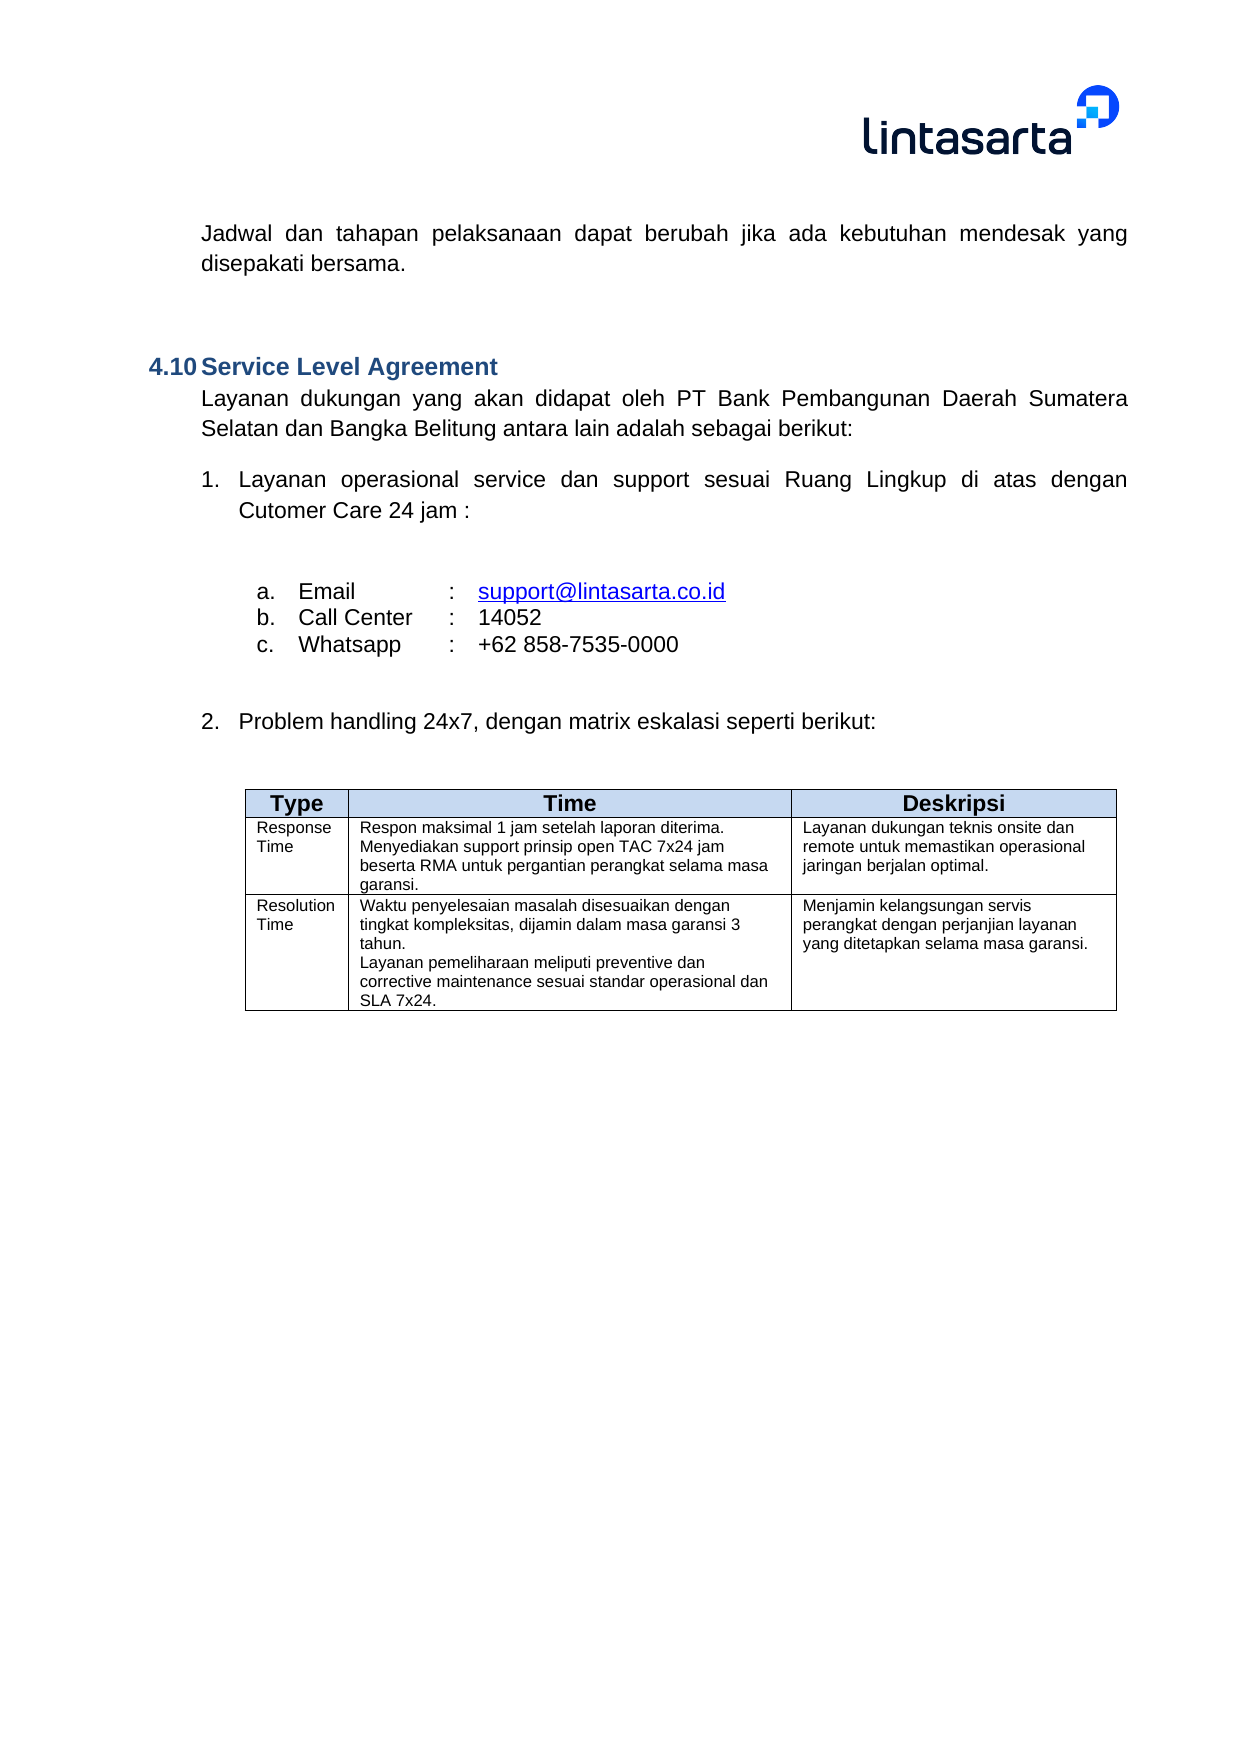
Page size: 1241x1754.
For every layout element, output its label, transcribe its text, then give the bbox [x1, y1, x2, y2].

table_cell : [437, 604, 467, 631]
table_header support@lintasarta.co.id [467, 578, 747, 604]
table_cell +62 858-7535-0000 [467, 631, 747, 657]
table_cell Menjamin kelangsungan servis perangkat dengan perjanjian layanan yang ditetapkan selama masa garansi. [792, 895, 1116, 1010]
table_header Deskripsi [792, 790, 1116, 817]
list Problem handling 24x7, dengan matrix eskalasi seperti berikut: [201, 708, 1128, 734]
table_cell Whatsapp [287, 631, 437, 657]
table_header : [437, 578, 467, 604]
table_cell Layanan dukungan teknis onsite dan remote untuk memastikan operasional jaringan berjalan optimal. [792, 818, 1116, 894]
picture [856, 75, 1129, 169]
table_cell Resolution Time [246, 895, 348, 1010]
table_header Time [349, 790, 791, 817]
table_cell Call Center [287, 604, 437, 631]
subtitle Service Level Agreement [148, 352, 1128, 381]
table_cell Respon maksimal 1 jam setelah laporan diterima. Menyediakan support prinsip open TAC 7x24 jam beserta RMA untuk pergantian perangkat selama masa garansi. [349, 818, 791, 894]
table_cell Response Time [246, 818, 348, 894]
text Layanan dukungan yang akan didapat oleh PT Bank Pembangunan Daerah Sumatera Selatan dan Bangka Belitung antara lain adalah sebagai berikut: [201, 385, 1128, 442]
table_cell c. [245, 631, 287, 657]
table_cell : [437, 631, 467, 657]
table_cell Waktu penyelesaian masalah disesuaikan dengan tingkat kompleksitas, dijamin dalam masa garansi 3 tahun. Layanan pemeliharaan meliputi preventive dan corrective maintenance sesuai standar operasional dan SLA 7x24. [349, 895, 791, 1010]
text Jadwal dan tahapan pelaksanaan dapat berubah jika ada kebutuhan mendesak yang disepakati bersama. [201, 220, 1128, 276]
table_header Type [246, 790, 348, 817]
table_cell b. [245, 604, 287, 631]
table_cell 14052 [467, 604, 747, 631]
table_header Email [287, 578, 437, 604]
list Layanan operasional service dan support sesuai Ruang Lingkup di atas dengan Cutomer Care 24 jam : [201, 466, 1128, 523]
table_header a. [245, 578, 287, 604]
